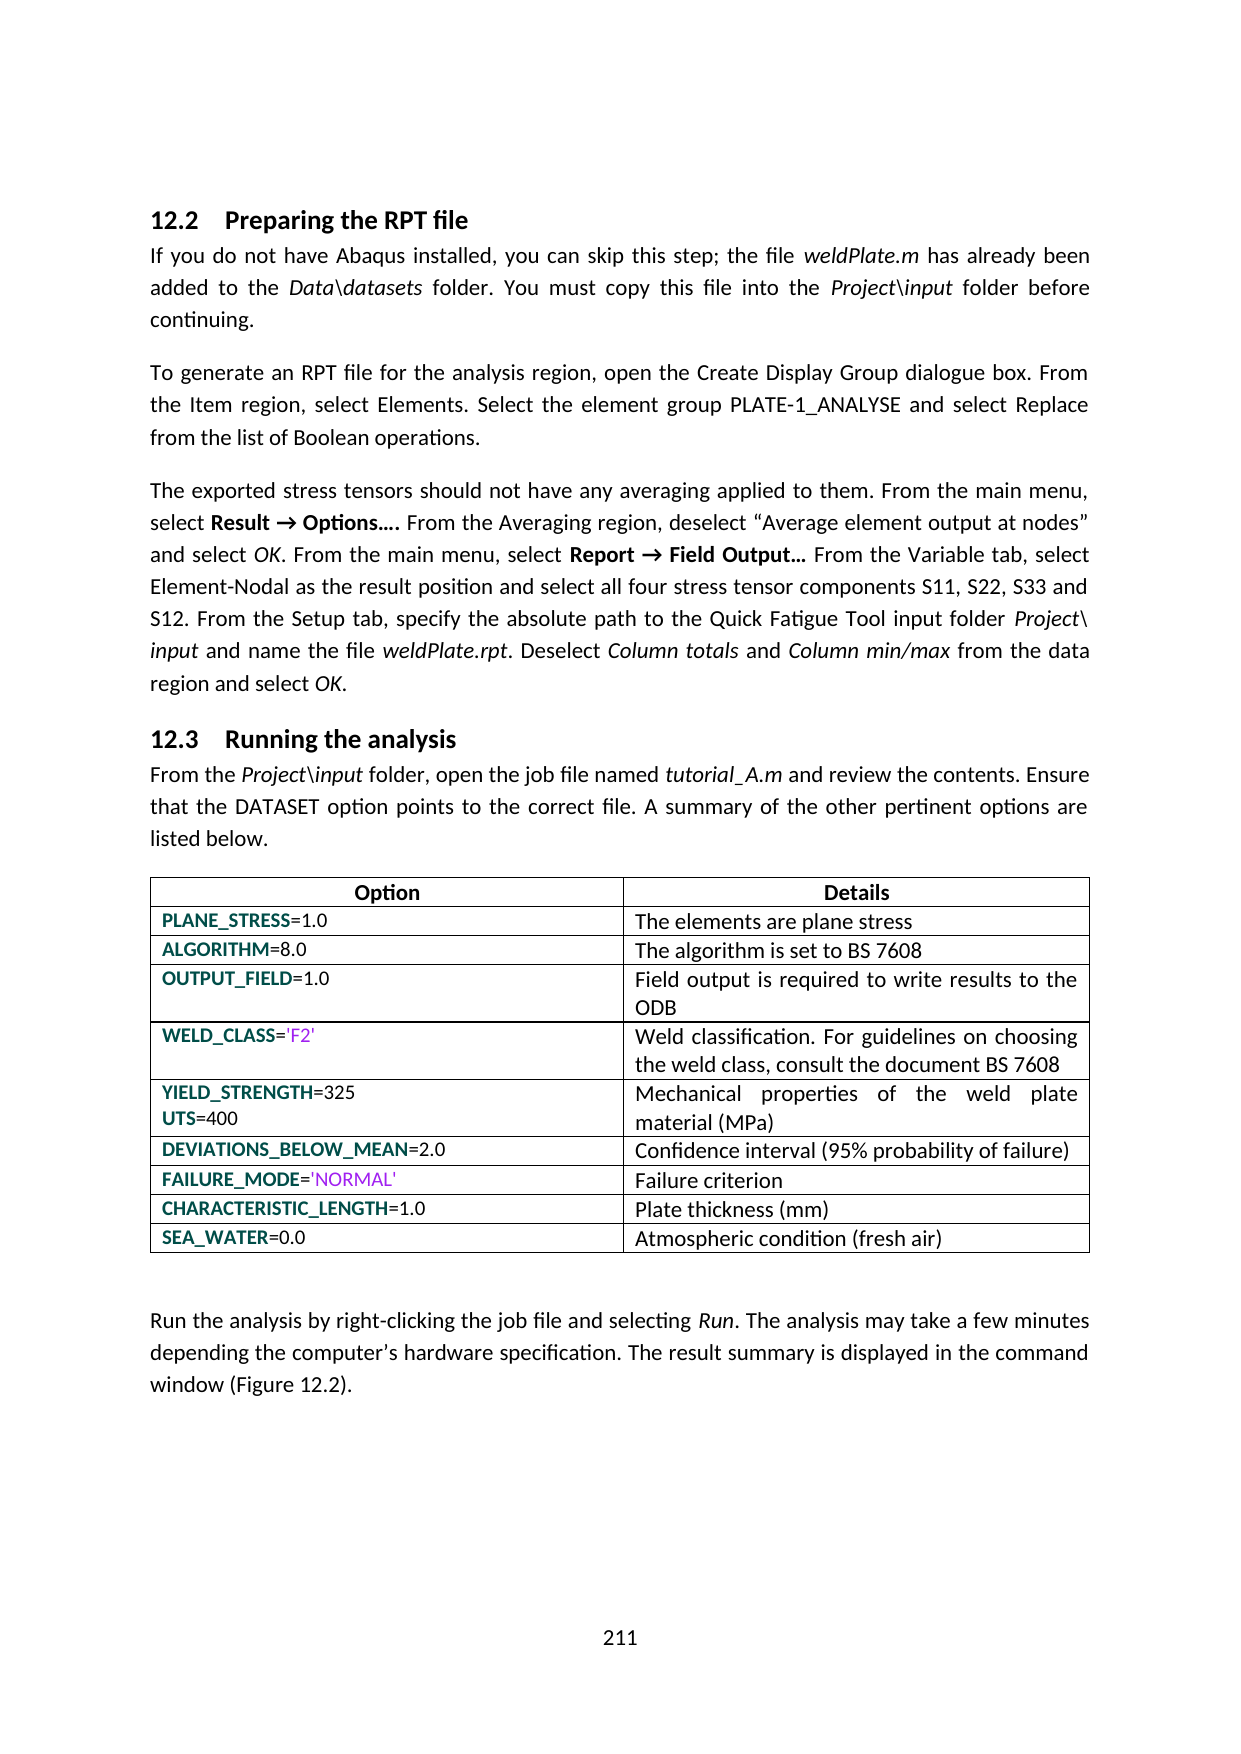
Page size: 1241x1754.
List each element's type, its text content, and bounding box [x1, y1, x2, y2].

text The exported stress tensors should not have any averaging applied to them. From the main menu, select Result → Options…. From the Averaging region, deselect “Average element output at nodes” and select OK. From the main menu, select Report → Field Output… From the Variable tab, select Element-Nodal as the result position and select all four stress tensor components S11, S22, S33 and S12. From the Setup tab, specify the absolute path to the Quick Fatigue Tool input folder Project\input and name the file weldPlate.rpt. Deselect Column totals and Column min/max from the data region and select OK. [150, 476, 1090, 697]
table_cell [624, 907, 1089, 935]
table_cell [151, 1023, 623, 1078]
text Run the analysis by right-clicking the job file and selecting Run. The analysis may take a few minutes depending the computer’s hardware specification. The result summary is displayed in the command window (Figure 12.2). [150, 1306, 1090, 1398]
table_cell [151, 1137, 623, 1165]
text From the Project\input folder, open the job file named tutorial_A.m and review the contents. Ensure that the DATASET option points to the correct file. A summary of the other pertinent options are listed below. [150, 760, 1090, 852]
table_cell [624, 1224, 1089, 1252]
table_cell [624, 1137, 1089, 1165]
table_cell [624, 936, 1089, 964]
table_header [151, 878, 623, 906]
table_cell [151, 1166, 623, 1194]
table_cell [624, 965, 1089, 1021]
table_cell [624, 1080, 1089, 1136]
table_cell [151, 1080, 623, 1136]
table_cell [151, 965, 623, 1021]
subtitle 12.2 Preparing the RPT file [150, 203, 1090, 236]
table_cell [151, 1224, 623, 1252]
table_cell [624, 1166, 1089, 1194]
text To generate an RPT file for the analysis region, open the Create Display Group dialogue box. From the Item region, select Elements. Select the element group PLATE-1_ANALYSE and select Replace from the list of Boolean operations. [150, 358, 1090, 451]
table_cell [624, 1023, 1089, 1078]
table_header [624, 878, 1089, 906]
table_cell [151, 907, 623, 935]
subtitle 12.3 Running the analysis [150, 722, 1090, 755]
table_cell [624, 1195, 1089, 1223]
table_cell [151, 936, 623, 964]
text If you do not have Abaqus installed, you can skip this step; the file weldPlate.m has already been added to the Data\datasets folder. You must copy this file into the Project\input folder before continuing. [150, 241, 1090, 333]
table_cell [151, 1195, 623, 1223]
